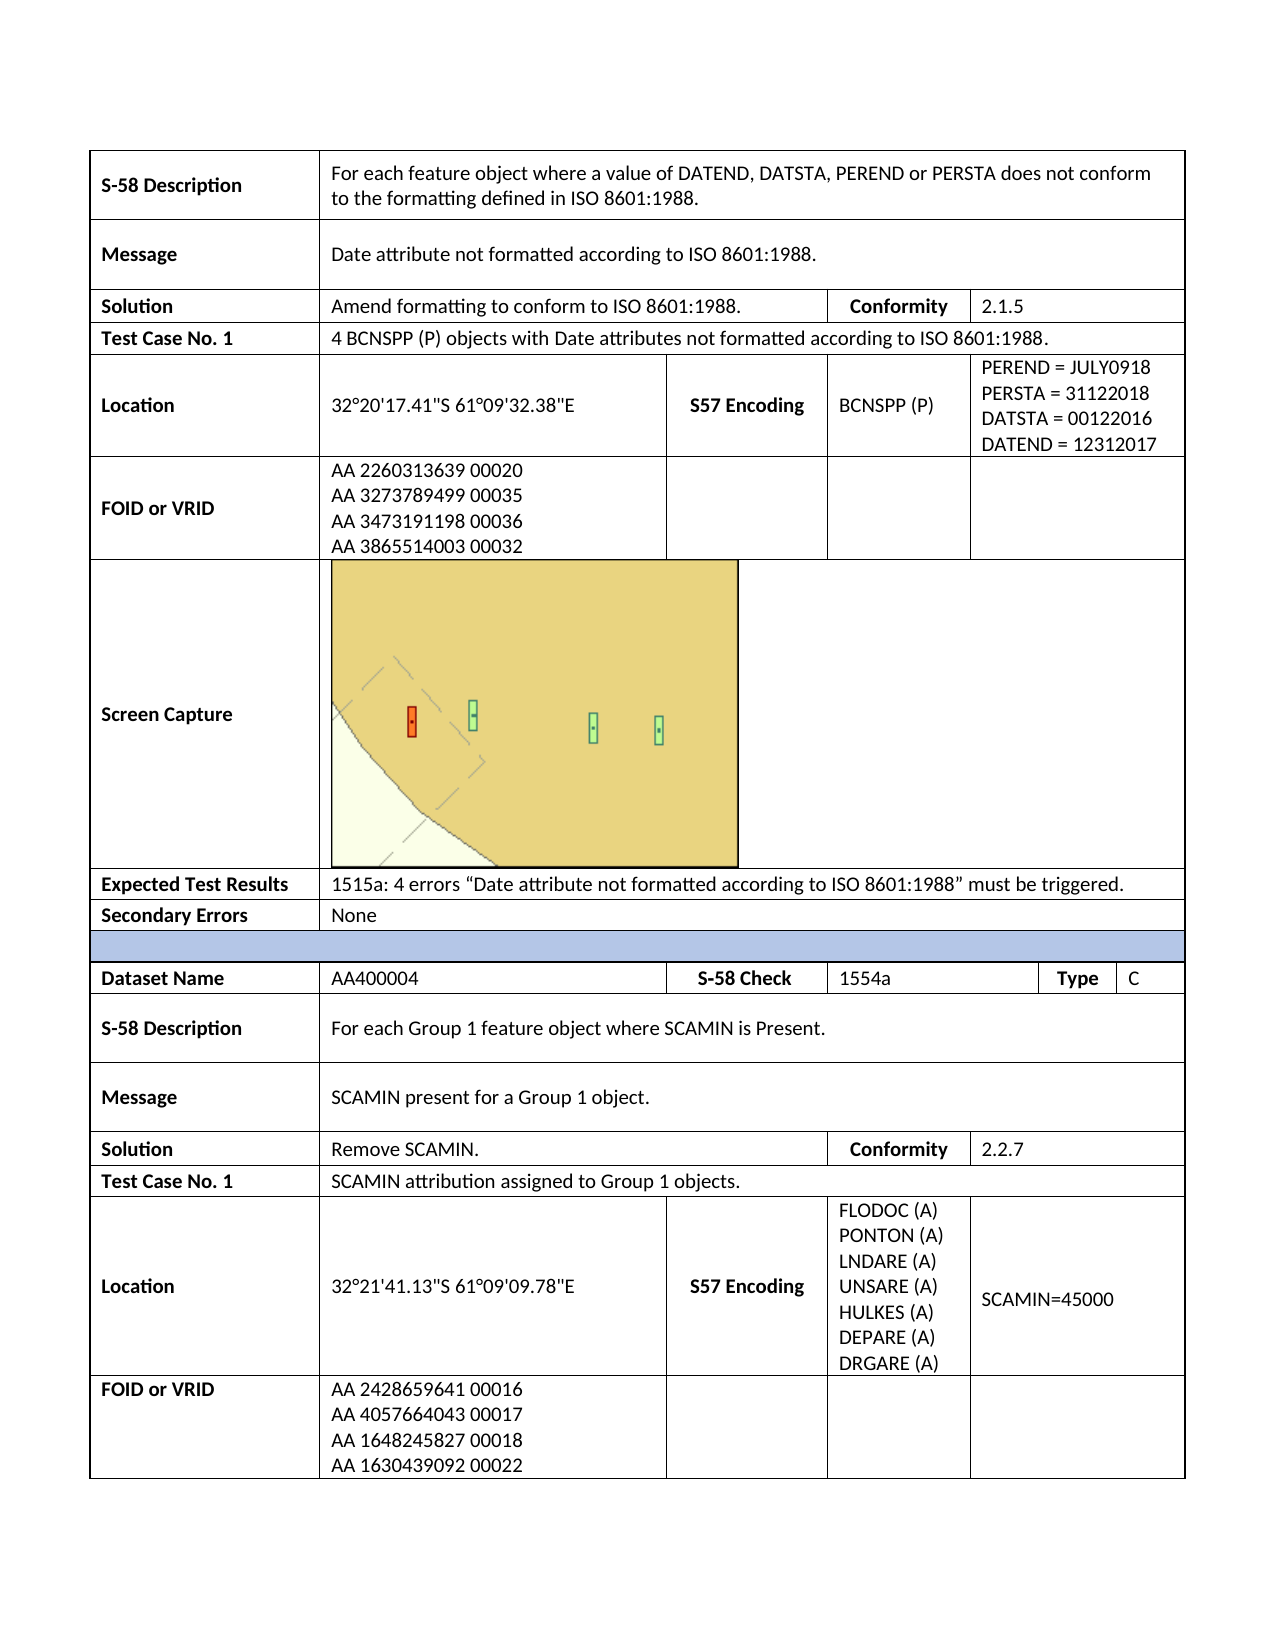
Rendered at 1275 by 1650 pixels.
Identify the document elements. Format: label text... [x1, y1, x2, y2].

table_cell [667, 457, 827, 559]
table_cell Test Case No. 1 [91, 1166, 319, 1196]
table_cell Message [91, 220, 319, 288]
table_cell [91, 931, 1184, 961]
picture [331, 560, 739, 868]
table_cell Test Case No. 1 [91, 323, 319, 353]
table_cell 1515a: 4 errors “Date attribute not formatted according to ISO 8601:1988” must be triggered. [320, 869, 1184, 899]
table_cell 2.1.5 [971, 290, 1184, 322]
table_cell [828, 1376, 970, 1478]
table_cell Location [91, 355, 319, 456]
table_cell Type [1039, 963, 1116, 993]
table_cell Solution [91, 290, 319, 322]
table_cell 4 BCNSPP (P) objects with Date attributes not formatted according to ISO 8601:1988. [320, 323, 1184, 353]
table_cell S‐58 Check [667, 963, 827, 993]
table_cell Date attribute not formatted according to ISO 8601:1988. [320, 220, 1184, 288]
table_cell C [1117, 963, 1184, 993]
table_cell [320, 1376, 666, 1478]
table_cell S-58 Description [91, 151, 319, 219]
table_cell Solution [91, 1132, 319, 1165]
table_cell Conformity [828, 1132, 970, 1165]
table_cell PEREND = JULY0918 PERSTA = 31122018 DATSTA = 00122016 DATEND = 12312017 [971, 355, 1184, 456]
table_cell FOID or VRID [91, 1376, 319, 1478]
table_cell [971, 457, 1184, 559]
table_cell [739, 560, 1184, 868]
table_cell For each feature object where a value of DATEND, DATSTA, PEREND or PERSTA does not conform to the formatting defined in ISO 8601:1988. [320, 151, 1184, 219]
table_cell AA400004 [320, 963, 666, 993]
table_cell Expected Test Results [91, 869, 319, 899]
table_cell Remove SCAMIN. [320, 1132, 827, 1165]
table_cell Screen Capture [91, 560, 319, 868]
table_cell SCAMIN present for a Group 1 object. [320, 1063, 1184, 1131]
table_cell FLODOC (A) PONTON (A) LNDARE (A) UNSARE (A) HULKES (A) DEPARE (A) DRGARE (A) [828, 1197, 970, 1375]
table_cell BCNSPP (P) [828, 355, 970, 456]
table_cell S57 Encoding [667, 1197, 827, 1375]
table_cell For each Group 1 feature object where SCAMIN is Present. [320, 994, 1184, 1062]
table_cell [667, 1376, 827, 1478]
table_cell 32°21'41.13"S 61°09'09.78"E [320, 1197, 666, 1375]
table_cell [320, 560, 331, 868]
table_cell 2.2.7 [971, 1132, 1184, 1165]
table_cell Dataset Name [91, 963, 319, 993]
table_cell FOID or VRID [91, 457, 319, 559]
table_cell [971, 1376, 1184, 1478]
table_cell SCAMIN attribution assigned to Group 1 objects. [320, 1166, 1184, 1196]
table_cell Amend formatting to conform to ISO 8601:1988. [320, 290, 827, 322]
table_cell Location [91, 1197, 319, 1375]
table_cell S-58 Description [91, 994, 319, 1062]
table_cell Secondary Errors [91, 900, 319, 930]
table_cell Message [91, 1063, 319, 1131]
table_cell [828, 457, 970, 559]
table_cell SCAMIN=45000 [971, 1197, 1184, 1375]
table_cell 1554a [828, 963, 1038, 993]
table_cell 32°20'17.41"S 61°09'32.38"E [320, 355, 666, 456]
table_cell None [320, 900, 1184, 930]
table_cell AA 2260313639 00020 AA 3273789499 00035 AA 3473191198 00036 AA 3865514003 00032 [320, 457, 666, 559]
table_cell Conformity [828, 290, 970, 322]
table_cell S57 Encoding [667, 355, 827, 456]
